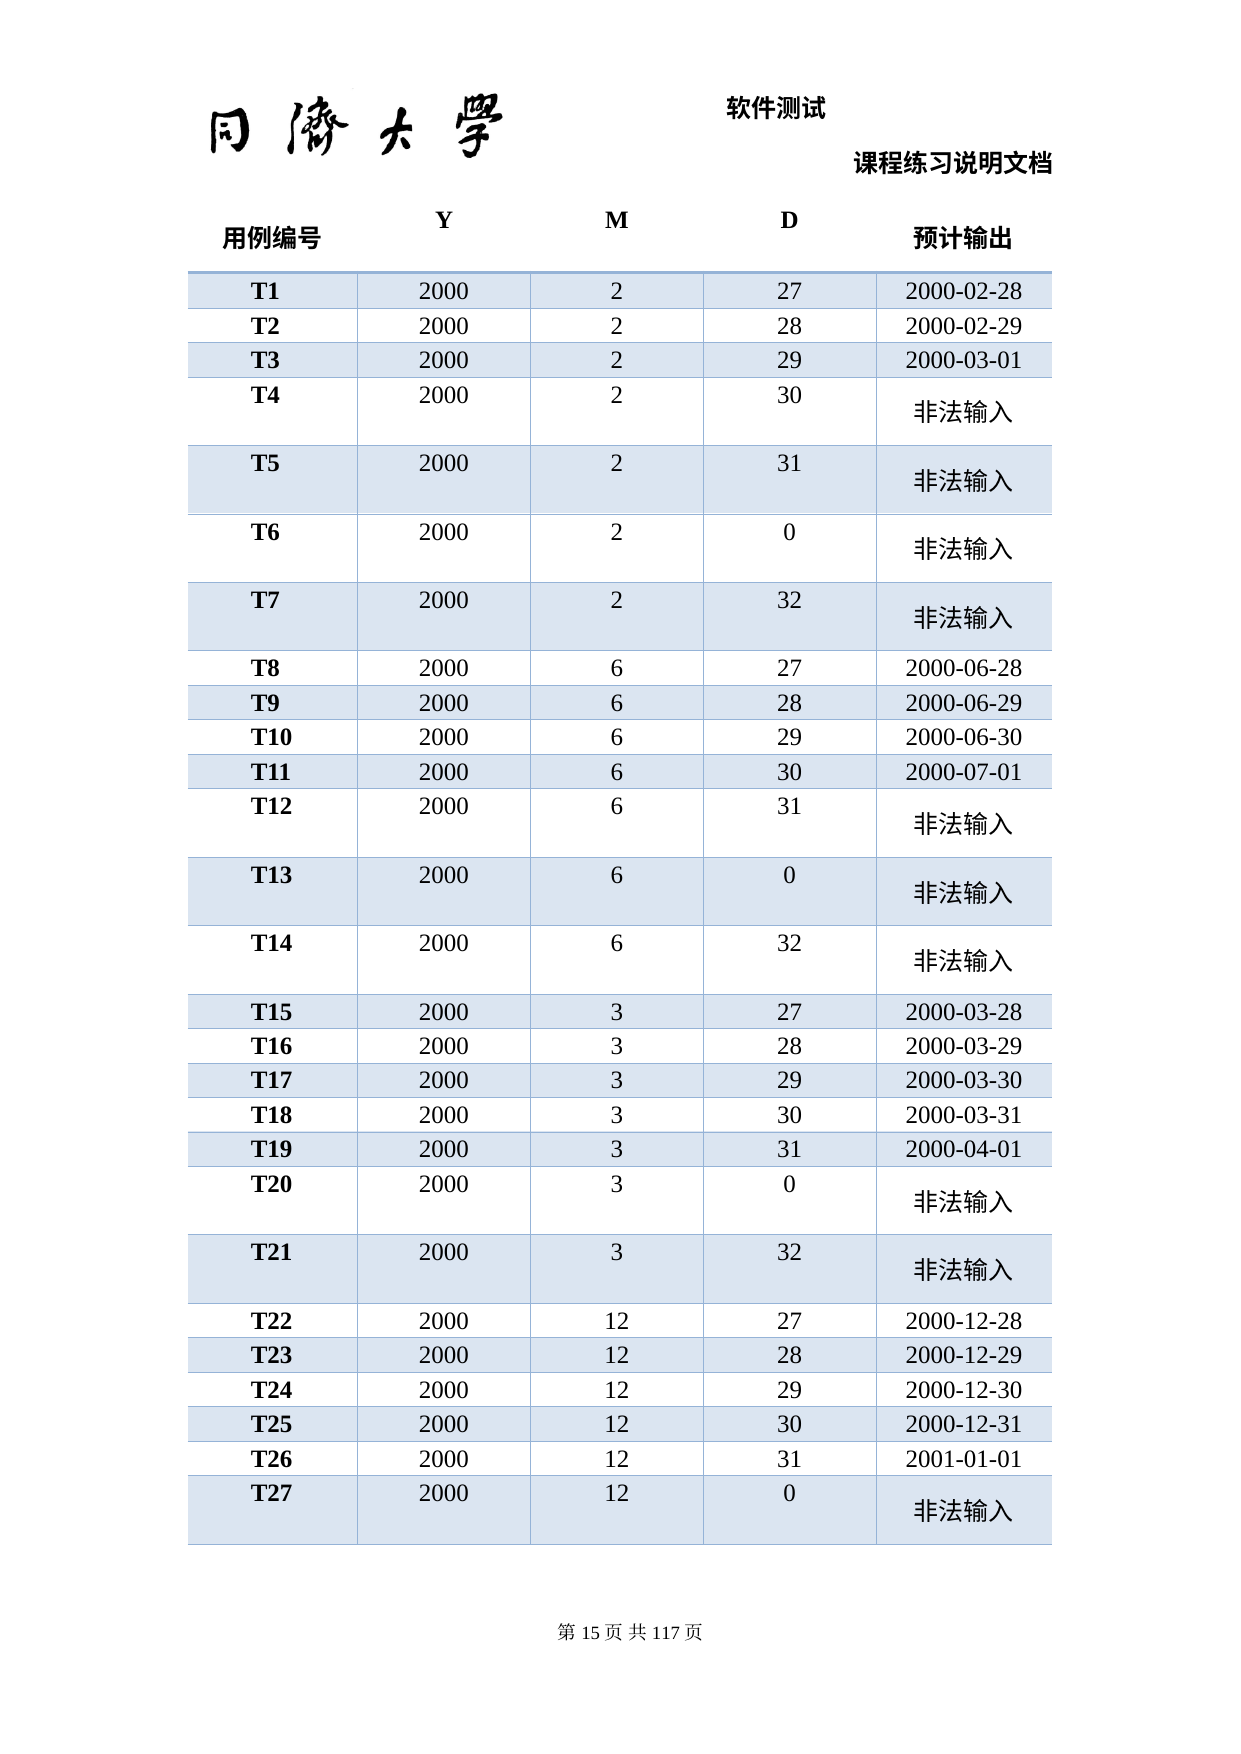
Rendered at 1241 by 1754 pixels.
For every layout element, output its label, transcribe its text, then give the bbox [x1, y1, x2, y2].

table_cell 非法输入 [877, 515, 1052, 582]
table_cell [188, 858, 357, 925]
table_cell 2000 [358, 720, 530, 754]
table_cell 非法输入 [877, 926, 1052, 993]
table_cell 0 [704, 1167, 876, 1234]
table_cell 6 [531, 686, 703, 719]
table_cell 非法输入 [877, 446, 1052, 513]
table_cell [188, 378, 357, 445]
table_header D [703, 203, 876, 271]
table_cell 非法输入 [877, 789, 1052, 857]
table_cell [188, 995, 357, 1028]
table_cell 2000 [358, 1064, 530, 1097]
table_cell [188, 1133, 357, 1166]
table_cell 3 [531, 1235, 703, 1303]
table_cell 29 [704, 1373, 876, 1406]
table_cell [188, 926, 357, 993]
table_cell 31 [704, 1442, 876, 1475]
table_cell [188, 515, 357, 582]
table_cell 2000-06-30 [877, 720, 1052, 754]
table_cell 27 [704, 1304, 876, 1337]
table_cell 30 [704, 755, 876, 788]
table_cell 2000-12-29 [877, 1338, 1052, 1372]
table_cell 非法输入 [877, 583, 1052, 650]
table_cell 2000 [358, 995, 530, 1028]
table_cell 2000-02-28 [877, 274, 1052, 308]
table_cell 27 [704, 651, 876, 685]
table_cell 非法输入 [877, 1476, 1052, 1544]
table_cell 2 [531, 378, 703, 445]
table_cell 6 [531, 789, 703, 857]
table_cell 12 [531, 1442, 703, 1475]
table_cell 28 [704, 1029, 876, 1062]
table_cell 2000 [358, 1133, 530, 1166]
table_cell 2000 [358, 1098, 530, 1131]
table_cell [188, 583, 357, 650]
table_cell 2 [531, 515, 703, 582]
table_cell [188, 1029, 357, 1062]
table_cell 2 [531, 274, 703, 308]
table_cell 29 [704, 343, 876, 377]
table_cell 2000 [358, 1029, 530, 1062]
table_cell 27 [704, 274, 876, 308]
table_cell [188, 274, 357, 308]
table_cell 2000 [358, 1476, 530, 1544]
table_header 用例编号 [188, 203, 357, 271]
table_cell 2000 [358, 1235, 530, 1303]
table_cell [188, 1064, 357, 1097]
table_cell 非法输入 [877, 1235, 1052, 1303]
table_cell 12 [531, 1407, 703, 1441]
table_cell 2000 [358, 309, 530, 342]
table_cell 2000-03-01 [877, 343, 1052, 377]
table_cell 32 [704, 926, 876, 993]
table_cell 2000 [358, 274, 530, 308]
table_cell [188, 1235, 357, 1303]
table_cell 2000 [358, 1304, 530, 1337]
table_cell [188, 651, 357, 685]
table_cell 2000-03-28 [877, 995, 1052, 1028]
table_cell [188, 309, 357, 342]
table_cell 32 [704, 1235, 876, 1303]
table_cell 3 [531, 1133, 703, 1166]
table_cell [188, 1338, 357, 1372]
table_cell 28 [704, 686, 876, 719]
table_cell 2000-12-31 [877, 1407, 1052, 1441]
table_cell 31 [704, 446, 876, 513]
table_cell 2000 [358, 858, 530, 925]
table_cell 12 [531, 1373, 703, 1406]
table_cell [188, 789, 357, 857]
table_cell 2000 [358, 651, 530, 685]
table_cell 非法输入 [877, 378, 1052, 445]
table_cell 3 [531, 1098, 703, 1131]
table_cell 2000-07-01 [877, 755, 1052, 788]
table_cell 2000-03-30 [877, 1064, 1052, 1097]
table_header 预计输出 [876, 203, 1052, 271]
table_cell [188, 1167, 357, 1234]
table_cell 2000-12-28 [877, 1304, 1052, 1337]
table_cell [188, 755, 357, 788]
table_cell 2000 [358, 1373, 530, 1406]
table_cell 2000 [358, 1442, 530, 1475]
table_cell [188, 720, 357, 754]
table_cell 2000 [358, 515, 530, 582]
table_cell 2000 [358, 789, 530, 857]
table_cell 28 [704, 309, 876, 342]
table_cell 2000 [358, 446, 530, 513]
table_cell 非法输入 [877, 858, 1052, 925]
table_cell 2000 [358, 583, 530, 650]
table_cell [188, 1373, 357, 1406]
table_cell 3 [531, 1029, 703, 1062]
table_cell 2 [531, 583, 703, 650]
table_header Y [357, 203, 530, 271]
table_cell 29 [704, 1064, 876, 1097]
table_cell [188, 686, 357, 719]
table_cell 27 [704, 995, 876, 1028]
table_cell 2000-04-01 [877, 1133, 1052, 1166]
table_cell [188, 1407, 357, 1441]
table_cell 32 [704, 583, 876, 650]
table_cell 2001-01-01 [877, 1442, 1052, 1475]
table_cell 30 [704, 1407, 876, 1441]
table_cell 28 [704, 1338, 876, 1372]
table_cell [188, 1442, 357, 1475]
table_cell 6 [531, 926, 703, 993]
table_cell 6 [531, 720, 703, 754]
table_cell 2 [531, 343, 703, 377]
table_cell 2000 [358, 755, 530, 788]
table_cell 30 [704, 378, 876, 445]
table_cell 2000 [358, 1338, 530, 1372]
table_cell 3 [531, 995, 703, 1028]
table_cell 2000-02-29 [877, 309, 1052, 342]
table_cell 6 [531, 755, 703, 788]
table_cell 6 [531, 858, 703, 925]
table_cell [188, 446, 357, 513]
table_cell [188, 343, 357, 377]
table_cell 6 [531, 651, 703, 685]
table_cell 12 [531, 1476, 703, 1544]
table_cell 2 [531, 309, 703, 342]
table_cell 31 [704, 1133, 876, 1166]
picture [188, 86, 520, 165]
table_cell 0 [704, 858, 876, 925]
table_cell 2000 [358, 926, 530, 993]
table_cell [188, 1098, 357, 1131]
table_cell 3 [531, 1064, 703, 1097]
table_cell 0 [704, 515, 876, 582]
table_cell 2000 [358, 343, 530, 377]
table_cell 2000-12-30 [877, 1373, 1052, 1406]
table_cell 12 [531, 1338, 703, 1372]
table_cell [188, 1476, 357, 1544]
table_cell 2000 [358, 378, 530, 445]
table_cell 30 [704, 1098, 876, 1131]
table_cell 12 [531, 1304, 703, 1337]
table_header M [530, 203, 703, 271]
table_cell 2000 [358, 1167, 530, 1234]
table_cell 2000-06-28 [877, 651, 1052, 685]
table_cell 3 [531, 1167, 703, 1234]
table_cell 2000-03-29 [877, 1029, 1052, 1062]
table_cell 2000-06-29 [877, 686, 1052, 719]
table_cell 非法输入 [877, 1167, 1052, 1234]
table_cell 0 [704, 1476, 876, 1544]
table_cell [188, 1304, 357, 1337]
table_cell 29 [704, 720, 876, 754]
table_cell 2 [531, 446, 703, 513]
table_cell 2000 [358, 686, 530, 719]
table_cell 31 [704, 789, 876, 857]
table_cell 2000-03-31 [877, 1098, 1052, 1131]
table_cell 2000 [358, 1407, 530, 1441]
